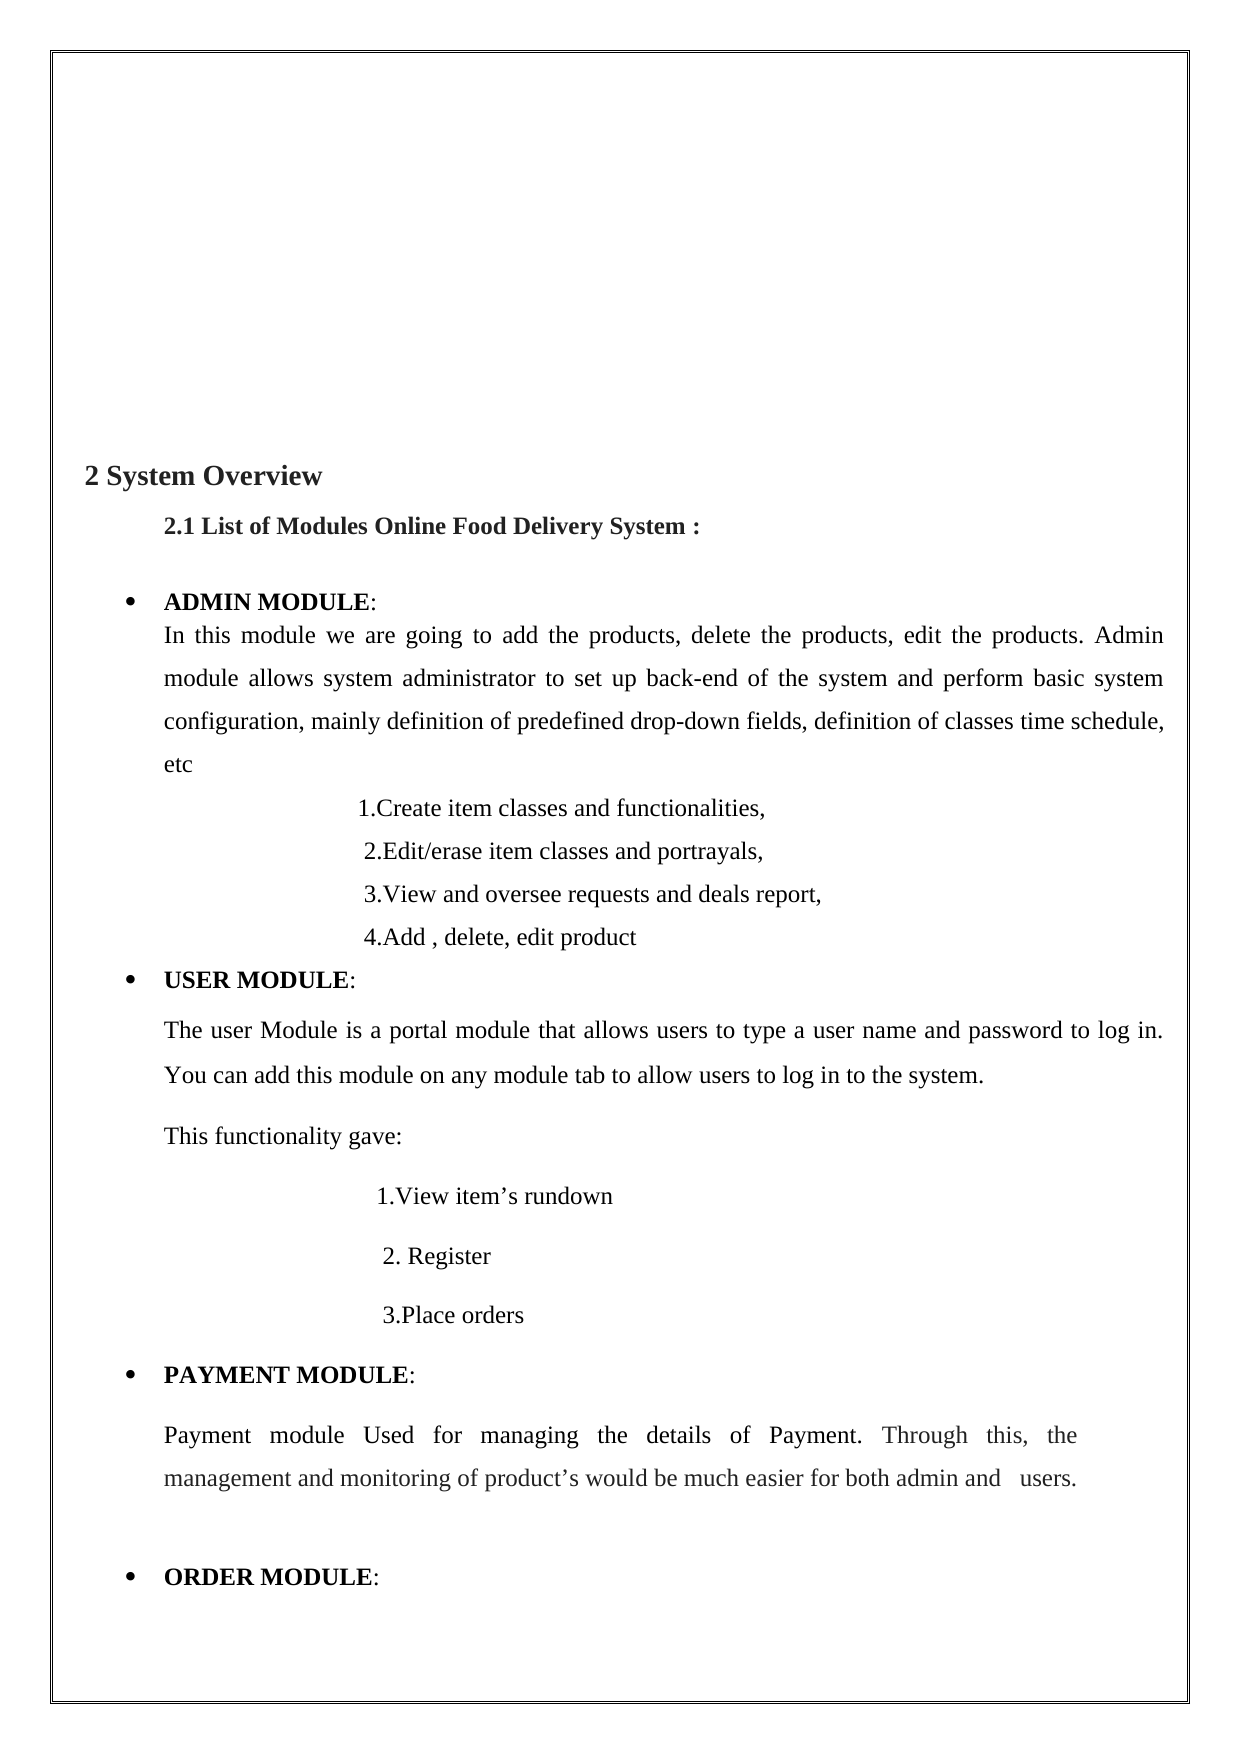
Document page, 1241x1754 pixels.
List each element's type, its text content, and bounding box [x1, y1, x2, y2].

text This functionality gave: [164, 1121, 1165, 1150]
subtitle 2 System Overview [75, 458, 1165, 491]
list In this module we are going to add the products, delete the products, edit the products. Admin module allows system administrator to set up back-end of the system and perform basic system configuration, mainly definition of predefined drop-down fields, definition of classes time schedule, etc [164, 620, 1165, 778]
list 3.View and oversee requests and deals report, [164, 879, 1165, 908]
list 4.Add , delete, edit product [164, 922, 1165, 951]
text 3.Place orders [164, 1301, 1165, 1329]
list USER MODULE: [126, 965, 1165, 994]
text 2. Register [164, 1241, 1165, 1269]
list 2.Edit/erase item classes and portrayals, [164, 836, 1165, 864]
subtitle 2.1 List of Modules Online Food Delivery System : [164, 511, 1165, 540]
text 1.View item’s rundown [164, 1181, 1165, 1210]
list ORDER MODULE: [126, 1562, 1165, 1590]
text Payment module Used for managing the details of Payment. Through this, the management and monitoring of product’s would be much easier for both admin and users. [164, 1420, 1078, 1492]
list PAYMENT MODULE: [126, 1360, 1165, 1389]
list 1.Create item classes and functionalities, [164, 793, 1165, 821]
text The user Module is a portal module that allows users to type a user name and password to log in. You can add this module on any module tab to allow users to log in to the system. [164, 1015, 1165, 1089]
list ADMIN MODULE: [126, 587, 1165, 616]
